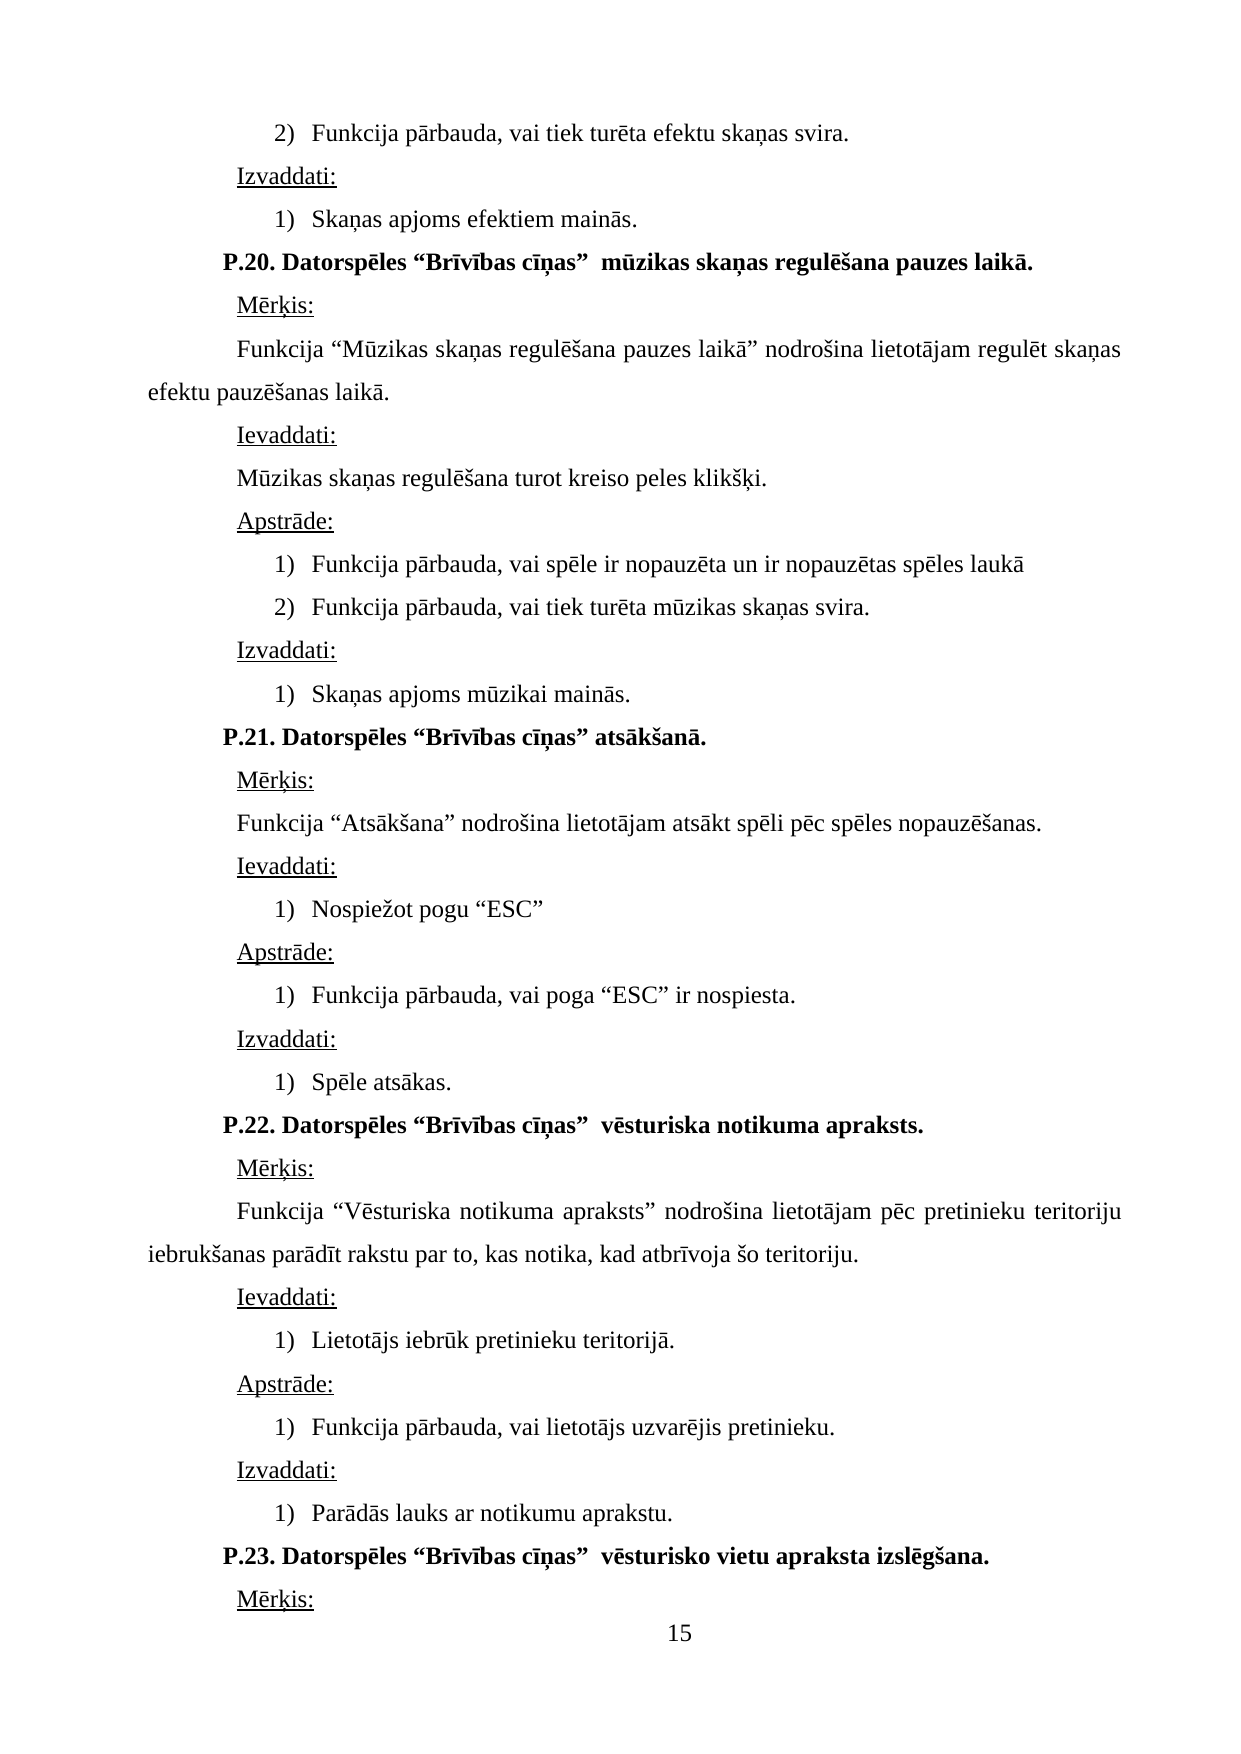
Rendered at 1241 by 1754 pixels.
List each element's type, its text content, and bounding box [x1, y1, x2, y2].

text P.20. Datorspēles “Brīvības cīņas” mūzikas skaņas regulēšana pauzes laikā. [148, 247, 1122, 276]
text Izvaddati: [148, 1455, 1122, 1484]
text Mērķis: [148, 291, 1122, 319]
list Skaņas apjoms mūzikai mainās. [274, 679, 1122, 707]
text Ievaddati: [148, 851, 1122, 880]
text Apstrāde: [148, 937, 1122, 966]
list Parādās lauks ar notikumu aprakstu. [274, 1498, 1122, 1527]
list Nospiežot pogu “ESC” [274, 894, 1122, 923]
text Ievaddati: [148, 1282, 1122, 1311]
text Mērķis: [148, 1584, 1122, 1613]
list Skaņas apjoms efektiem mainās. [274, 204, 1122, 233]
text Apstrāde: [148, 506, 1122, 535]
text Izvaddati: [148, 161, 1122, 190]
text Funkcija “Vēsturiska notikuma apraksts” nodrošina lietotājam pēc pretinieku teritoriju iebrukšanas parādīt rakstu par to, kas notika, kad atbrīvoja šo teritoriju. [148, 1196, 1122, 1268]
text Izvaddati: [148, 1024, 1122, 1052]
text Mūzikas skaņas regulēšana turot kreiso peles klikšķi. [148, 463, 1122, 492]
list Funkcija pārbauda, vai tiek turēta mūzikas skaņas svira. [274, 592, 1122, 621]
text Apstrāde: [148, 1369, 1122, 1397]
text P.21. Datorspēles “Brīvības cīņas” atsākšanā. [148, 722, 1122, 751]
list Funkcija pārbauda, vai spēle ir nopauzēta un ir nopauzētas spēles laukā [274, 549, 1122, 578]
list Funkcija pārbauda, vai tiek turēta efektu skaņas svira. [274, 118, 1122, 147]
text Izvaddati: [148, 636, 1122, 664]
text Mērķis: [148, 765, 1122, 794]
list Funkcija pārbauda, vai lietotājs uzvarējis pretinieku. [274, 1412, 1122, 1441]
list Lietotājs iebrūk pretinieku teritorijā. [274, 1326, 1122, 1354]
text Funkcija “Mūzikas skaņas regulēšana pauzes laikā” nodrošina lietotājam regulēt skaņas efektu pauzēšanas laikā. [148, 334, 1122, 406]
list Funkcija pārbauda, vai poga “ESC” ir nospiesta. [274, 981, 1122, 1009]
text Funkcija “Atsākšana” nodrošina lietotājam atsākt spēli pēc spēles nopauzēšanas. [148, 808, 1122, 837]
list Spēle atsākas. [274, 1067, 1122, 1096]
text P.23. Datorspēles “Brīvības cīņas” vēsturisko vietu apraksta izslēgšana. [148, 1541, 1122, 1570]
text P.22. Datorspēles “Brīvības cīņas” vēsturiska notikuma apraksts. [148, 1110, 1122, 1139]
text Mērķis: [148, 1153, 1122, 1182]
text Ievaddati: [148, 420, 1122, 449]
